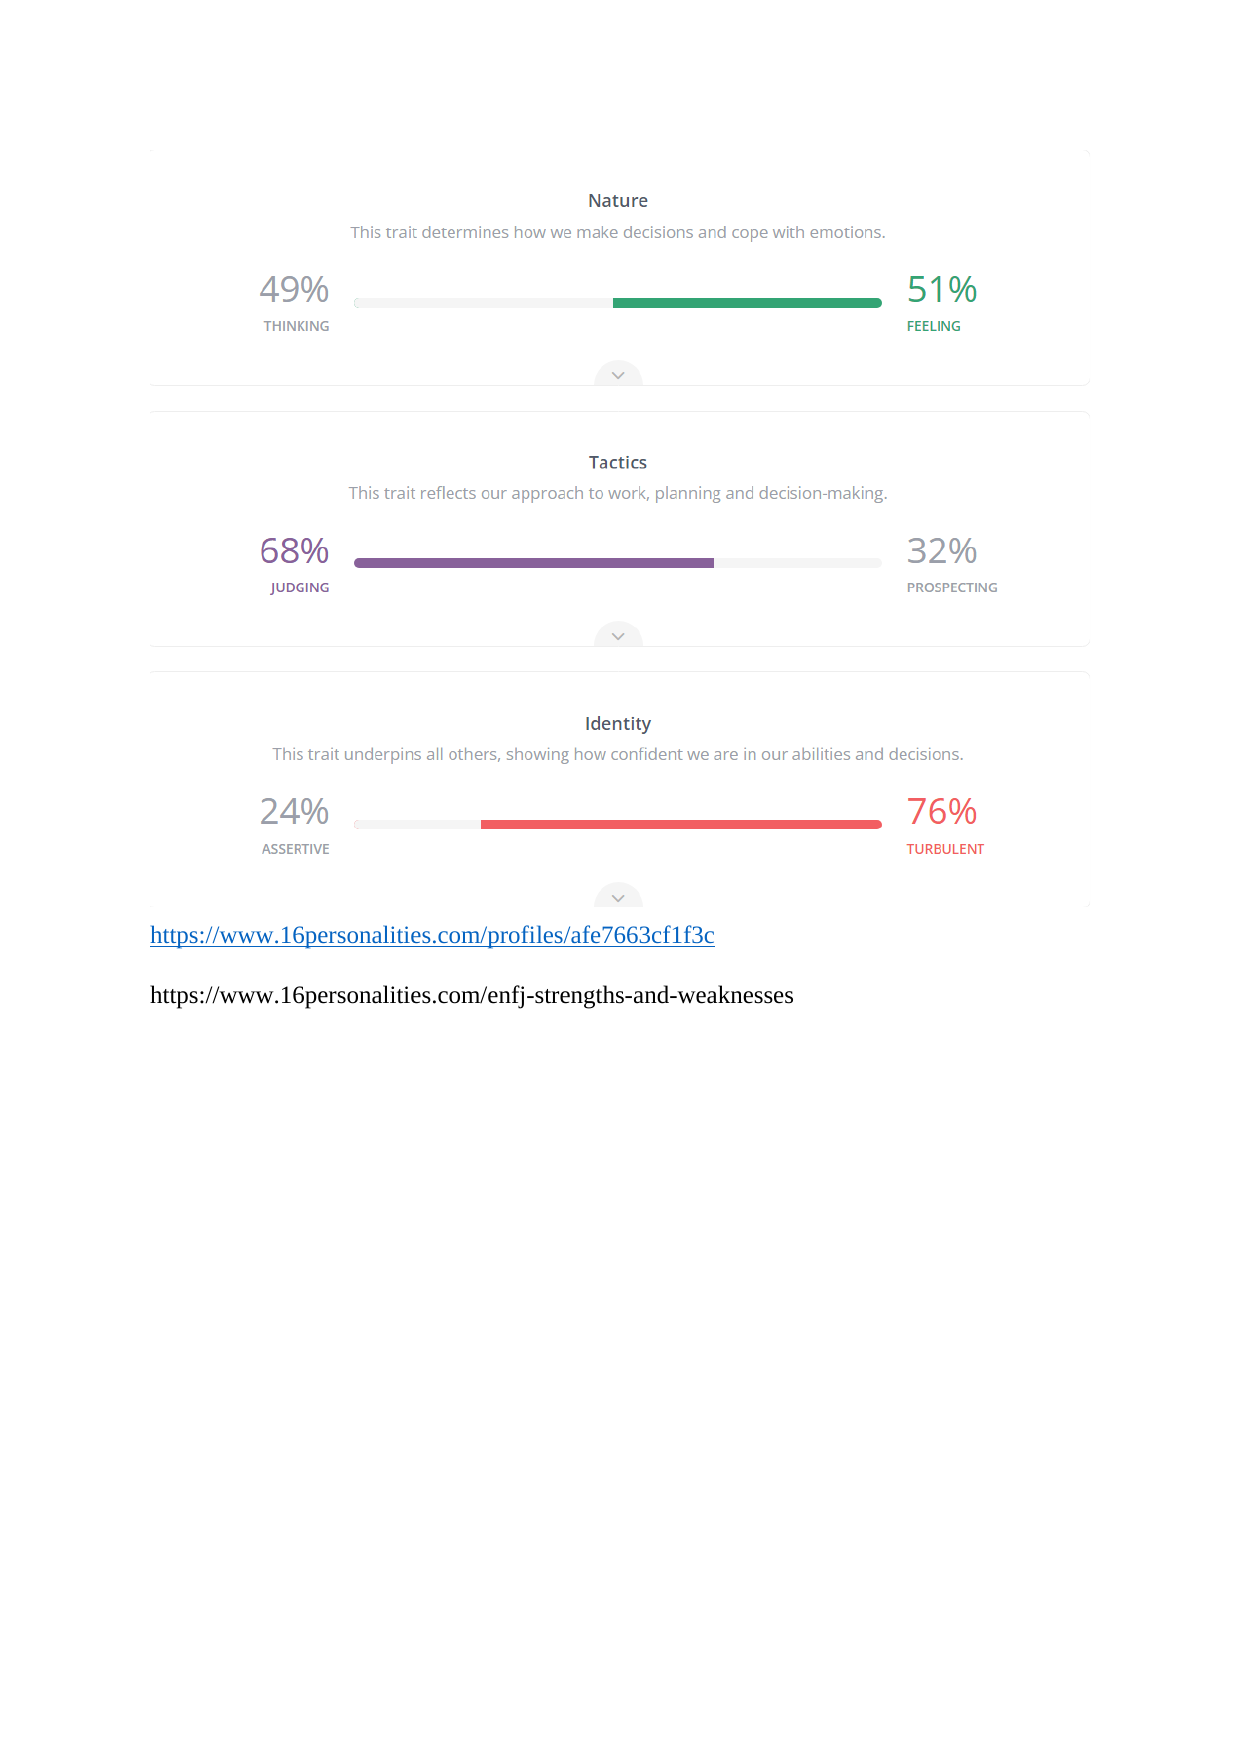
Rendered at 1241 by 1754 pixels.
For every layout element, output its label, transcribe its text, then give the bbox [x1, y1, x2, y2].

text https://www.16personalities.com/enfj-strengths-and-weaknesses [150, 980, 1090, 1009]
text https://www.16personalities.com/profiles/afe7663cf1f3c [150, 907, 1090, 949]
picture [150, 150, 1091, 907]
